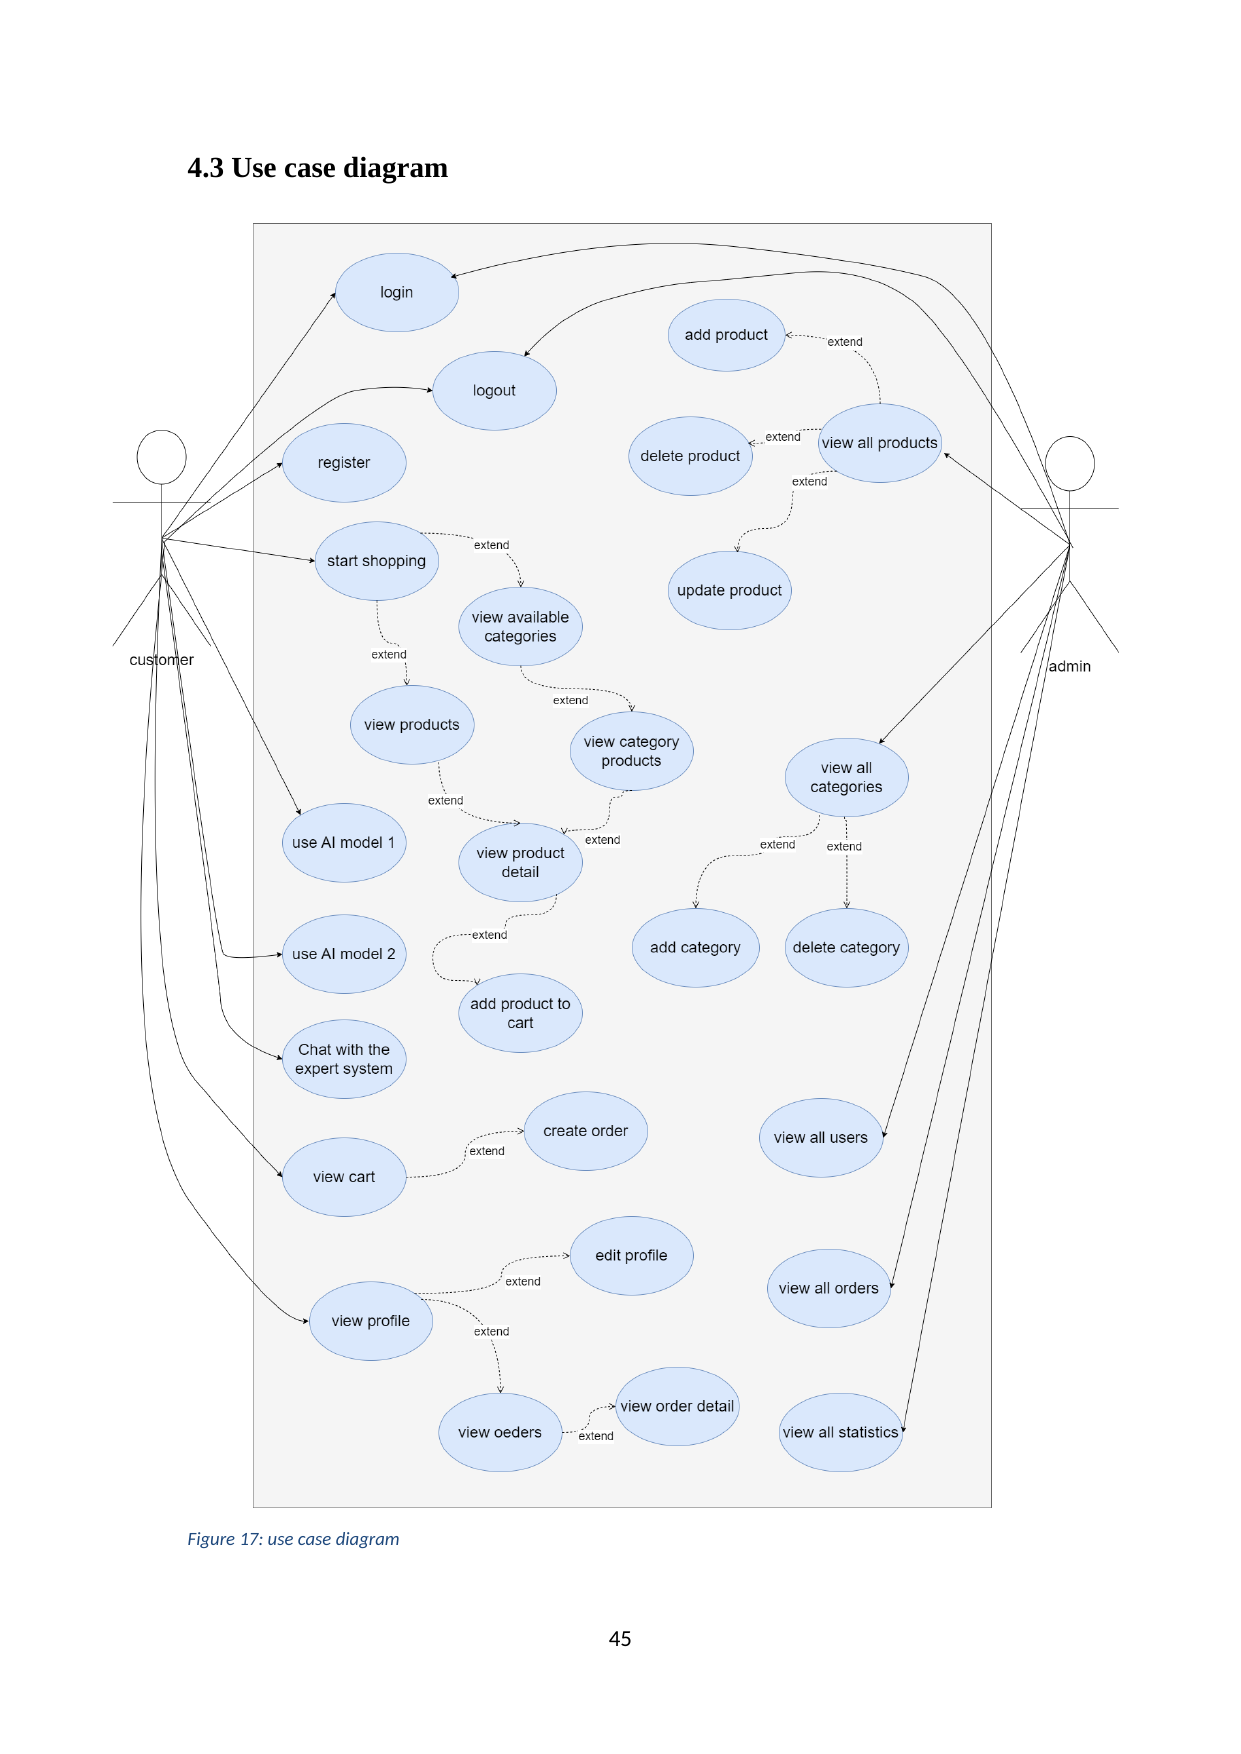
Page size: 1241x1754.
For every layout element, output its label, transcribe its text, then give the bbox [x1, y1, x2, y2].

picture [112, 223, 1119, 1508]
subtitle 4.3 Use case diagram [187, 150, 1053, 183]
